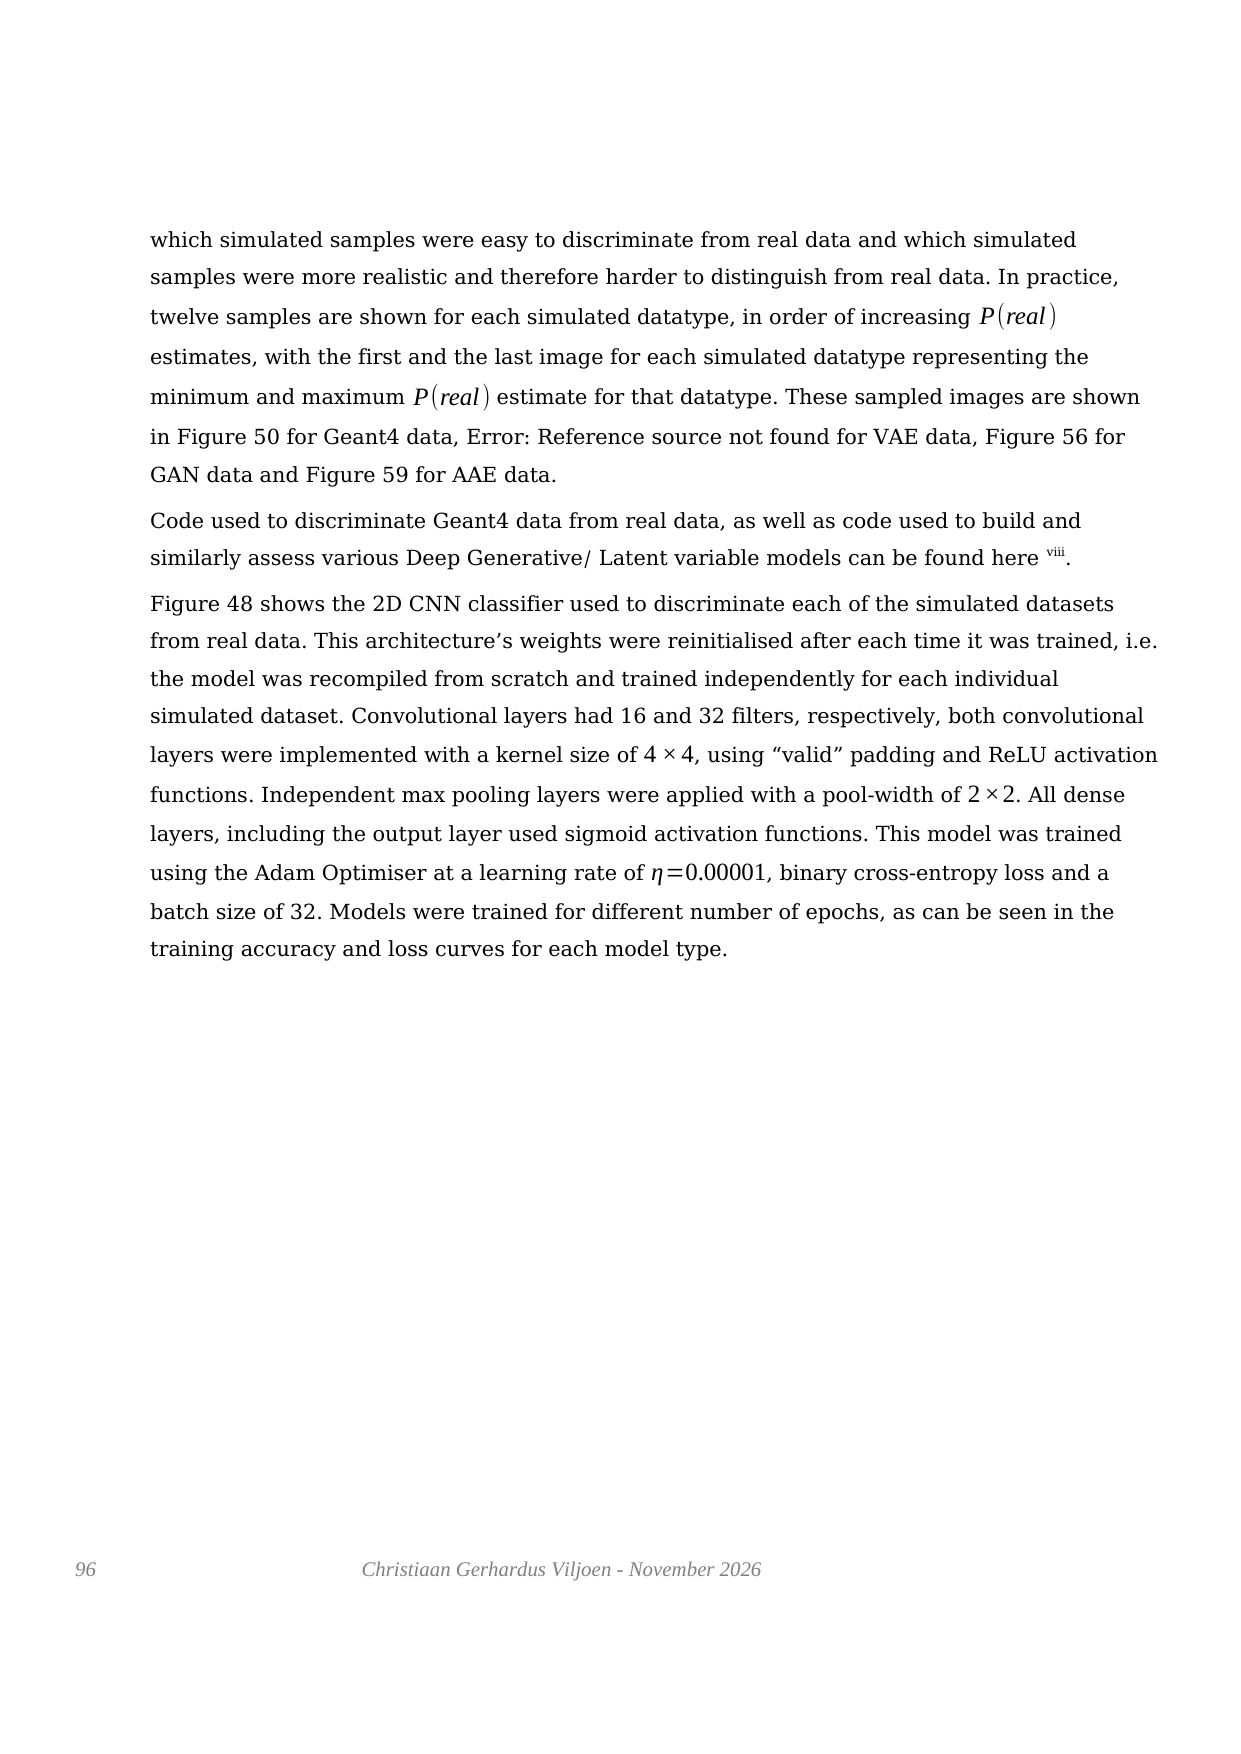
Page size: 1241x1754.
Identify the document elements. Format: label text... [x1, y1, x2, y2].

text Figure 48 shows the 2D CNN classifier used to discriminate each of the simulated datasets from real data. This architecture’s weights were reinitialised after each time it was trained, i.e. the model was recompiled from scratch and trained independently for each individual simulated dataset. Convolutional layers had 16 and 32 filters, respectively, both convolutional layers were implemented with a kernel size of , using “valid” padding and ReLU activation functions. Independent max pooling layers were applied with a pool-width of . All dense layers, including the output layer used sigmoid activation functions. This model was trained using the Adam Optimiser at a learning rate of , binary cross-entropy loss and a batch size of 32. Models were trained for different number of epochs, as can be seen in the training accuracy and loss curves for each model type. [150, 591, 1165, 961]
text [150, 227, 1165, 487]
text Code used to discriminate Geant4 data from real data, as well as code used to build and similarly assess various Deep Generative/ Latent variable models can be found here . [150, 507, 1165, 570]
